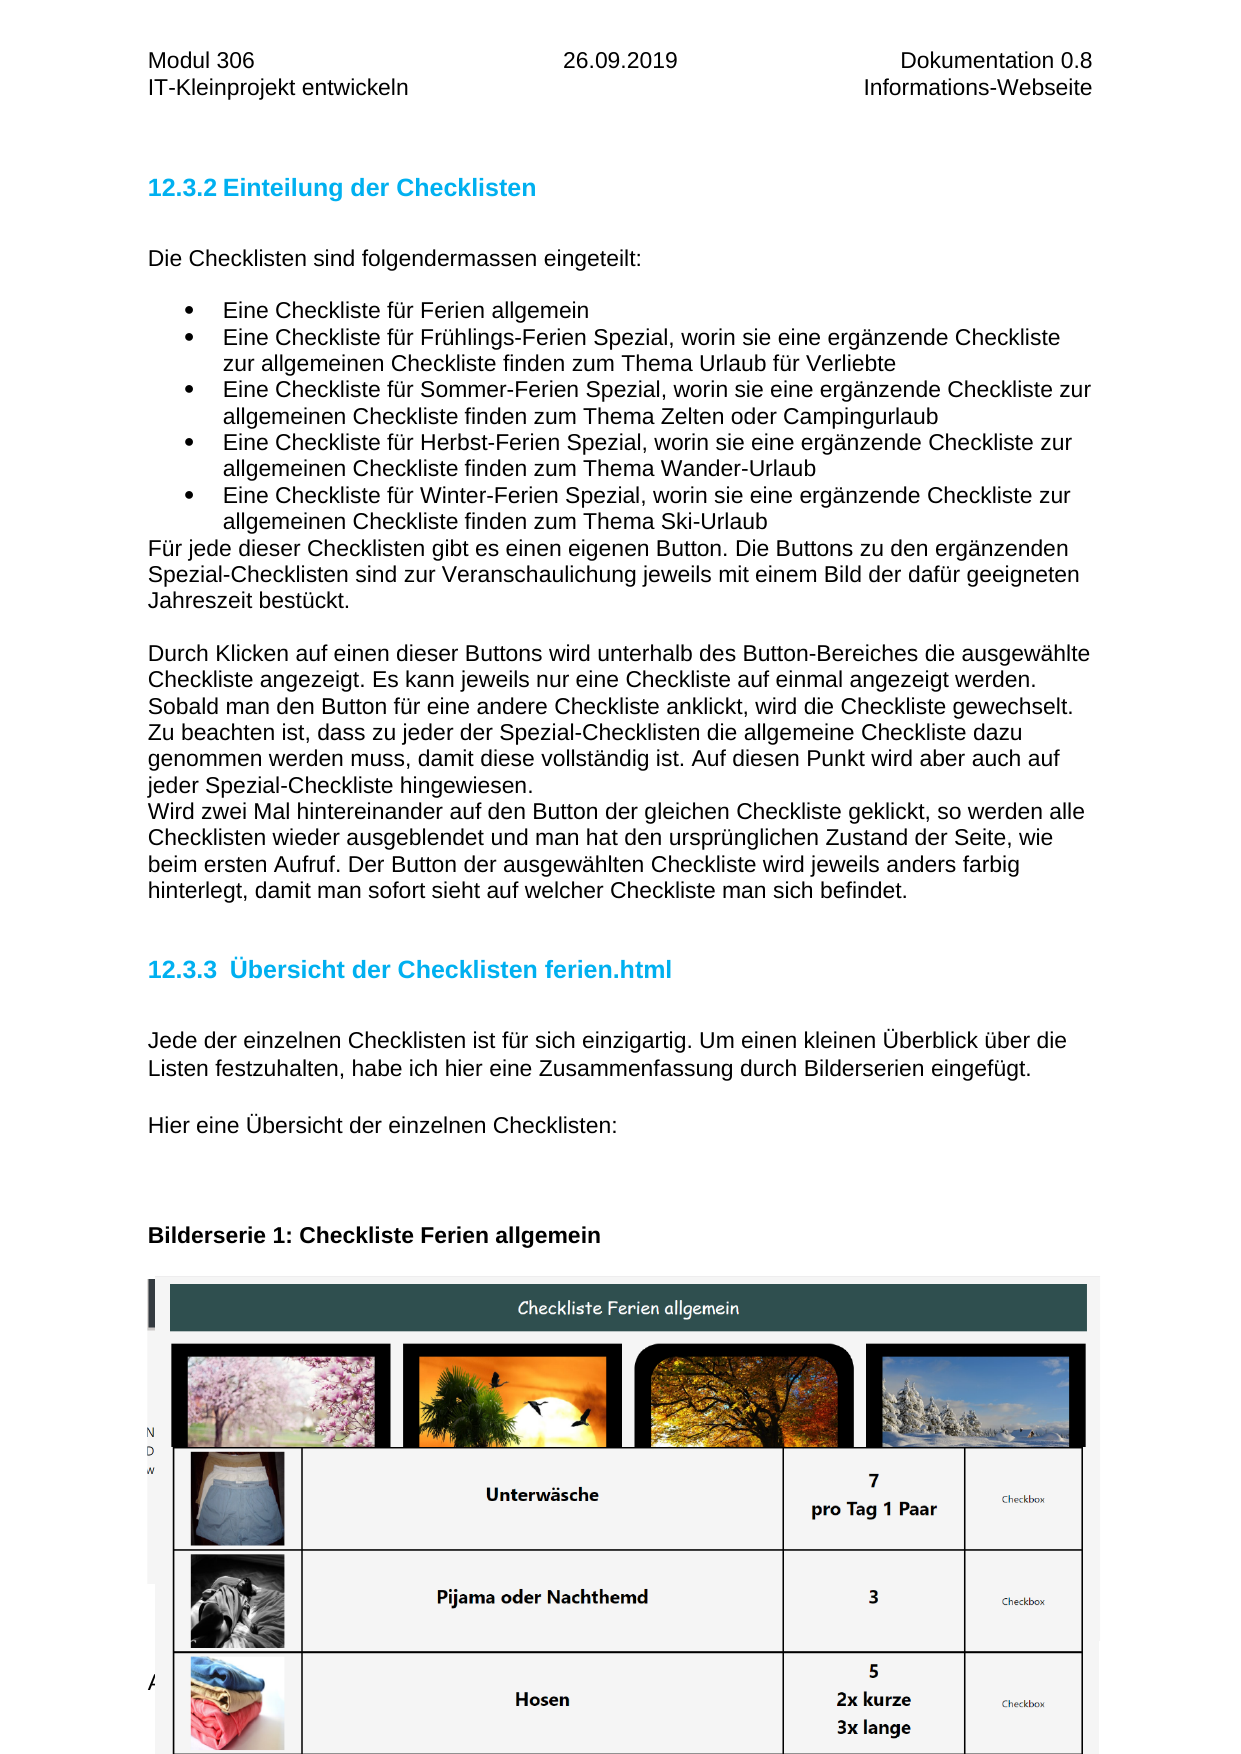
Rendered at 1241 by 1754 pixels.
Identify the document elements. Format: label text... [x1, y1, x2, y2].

text Für jede dieser Checklisten gibt es einen eigenen Button. Die Buttons zu den ergänzenden Spezial-Checklisten sind zur Veranschaulichung jeweils mit einem Bild der dafür geeigneten Jahreszeit bestückt. [148, 534, 1093, 613]
subtitle Einteilung der Checklisten [148, 173, 1093, 201]
list Eine Checkliste für Ferien allgemein [185, 297, 1093, 324]
list Eine Checkliste für Frühlings-Ferien Spezial, worin sie eine ergänzende Checkliste zur allgemeinen Checkliste finden zum Thema Urlaub für Verliebte [185, 324, 1093, 376]
text Die Checklisten sind folgendermassen eingeteilt: [148, 244, 1093, 271]
list Eine Checkliste für Sommer-Ferien Spezial, worin sie eine ergänzende Checkliste zur allgemeinen Checkliste finden zum Thema Zelten oder Campingurlaub [185, 376, 1093, 429]
subtitle Übersicht der Checklisten ferien.html [148, 955, 1093, 983]
text Hier eine Übersicht der einzelnen Checklisten: [148, 1112, 1093, 1138]
text Durch Klicken auf einen dieser Buttons wird unterhalb des Button-Bereiches die ausgewählte Checkliste angezeigt. Es kann jeweils nur eine Checkliste auf einmal angezeigt werden. Sobald man den Button für eine andere Checkliste anklickt, wird die Checkliste gewechselt. [148, 640, 1093, 719]
text Zu beachten ist, dass zu jeder der Spezial-Checklisten die allgemeine Checkliste dazu genommen werden muss, damit diese vollständig ist. Auf diesen Punkt wird aber auch auf jeder Spezial-Checkliste hingewiesen. [148, 719, 1093, 798]
picture [147, 1276, 1100, 1754]
list Eine Checkliste für Winter-Ferien Spezial, worin sie eine ergänzende Checkliste zur allgemeinen Checkliste finden zum Thema Ski-Urlaub [185, 482, 1093, 534]
text Jede der einzelnen Checklisten ist für sich einzigartig. Um einen kleinen Überblick über die Listen festzuhalten, habe ich hier eine Zusammenfassung durch Bilderserien eingefügt. [148, 1027, 1093, 1082]
text Wird zwei Mal hintereinander auf den Button der gleichen Checkliste geklickt, so werden alle Checklisten wieder ausgeblendet und man hat den ursprünglichen Zustand der Seite, wie beim ersten Aufruf. Der Button der ausgewählten Checkliste wird jeweils anders farbig hinterlegt, damit man sofort sieht auf welcher Checkliste man sich befindet. [148, 798, 1093, 903]
text Bilderserie 1: Checkliste Ferien allgemein [148, 1222, 1093, 1248]
list Eine Checkliste für Herbst-Ferien Spezial, worin sie eine ergänzende Checkliste zur allgemeinen Checkliste finden zum Thema Wander-Urlaub [185, 429, 1093, 482]
